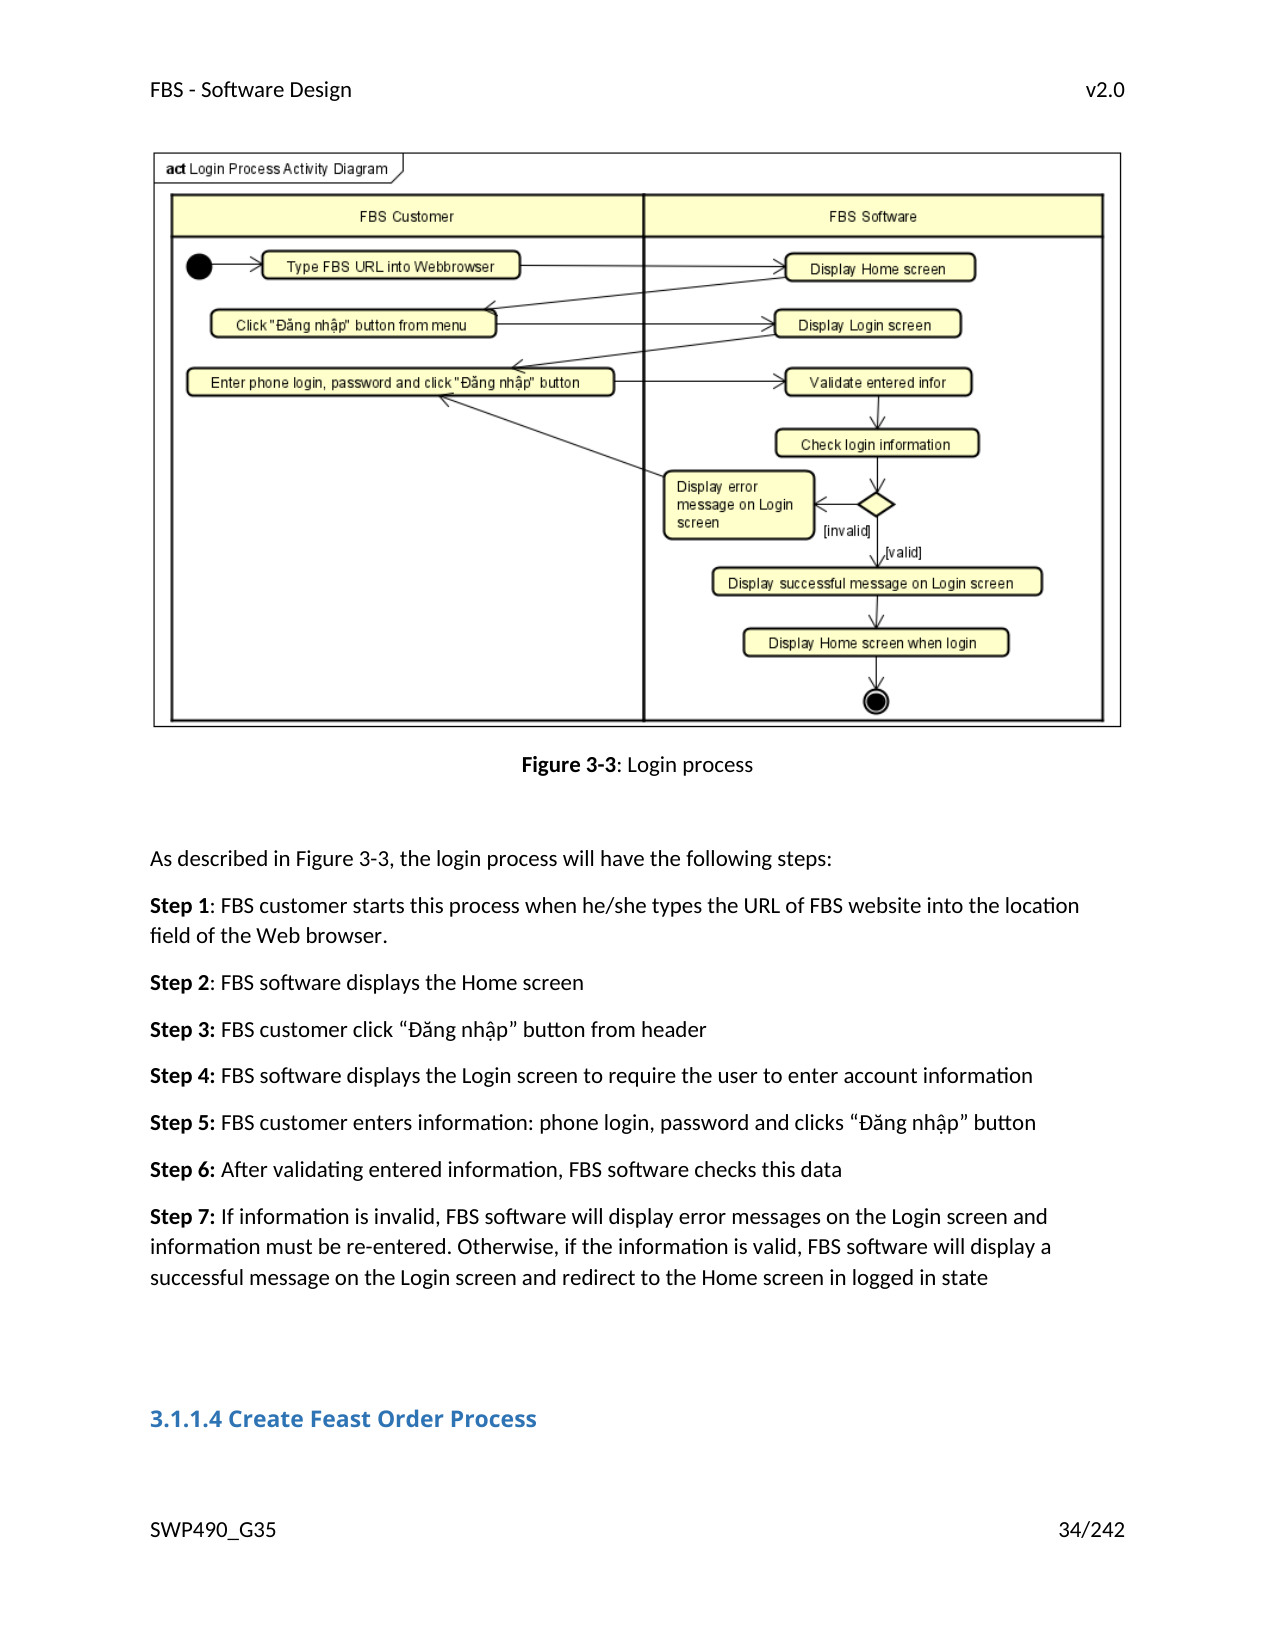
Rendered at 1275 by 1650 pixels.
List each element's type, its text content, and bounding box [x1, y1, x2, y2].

text Step 1: FBS customer starts this process when he/she types the URL of FBS website into the location field of the Web browser. [150, 891, 1125, 949]
text As described in Figure 3-3, the login process will have the following steps: [150, 844, 1125, 872]
subtitle 3.1.1.4 Create Feast Order Process [150, 1403, 1125, 1434]
text Figure 3-3: Login process [150, 750, 1125, 778]
text Step 4: FBS software displays the Login screen to require the user to enter account information [150, 1062, 1125, 1089]
text Step 2: FBS software displays the Home screen [150, 968, 1125, 996]
text Step 7: If information is invalid, FBS software will display error messages on the Login screen and information must be re-entered. Otherwise, if the information is valid, FBS software will display a successful message on the Login screen and redirect to the Home screen in logged in state [150, 1202, 1125, 1291]
picture [150, 150, 1125, 732]
text Step 5: FBS customer enters information: phone login, password and clicks “Đăng nhập” button [150, 1108, 1125, 1136]
text Step 6: After validating entered information, FBS software checks this data [150, 1155, 1125, 1183]
text Step 3: FBS customer click “Đăng nhập” button from header [150, 1015, 1125, 1043]
